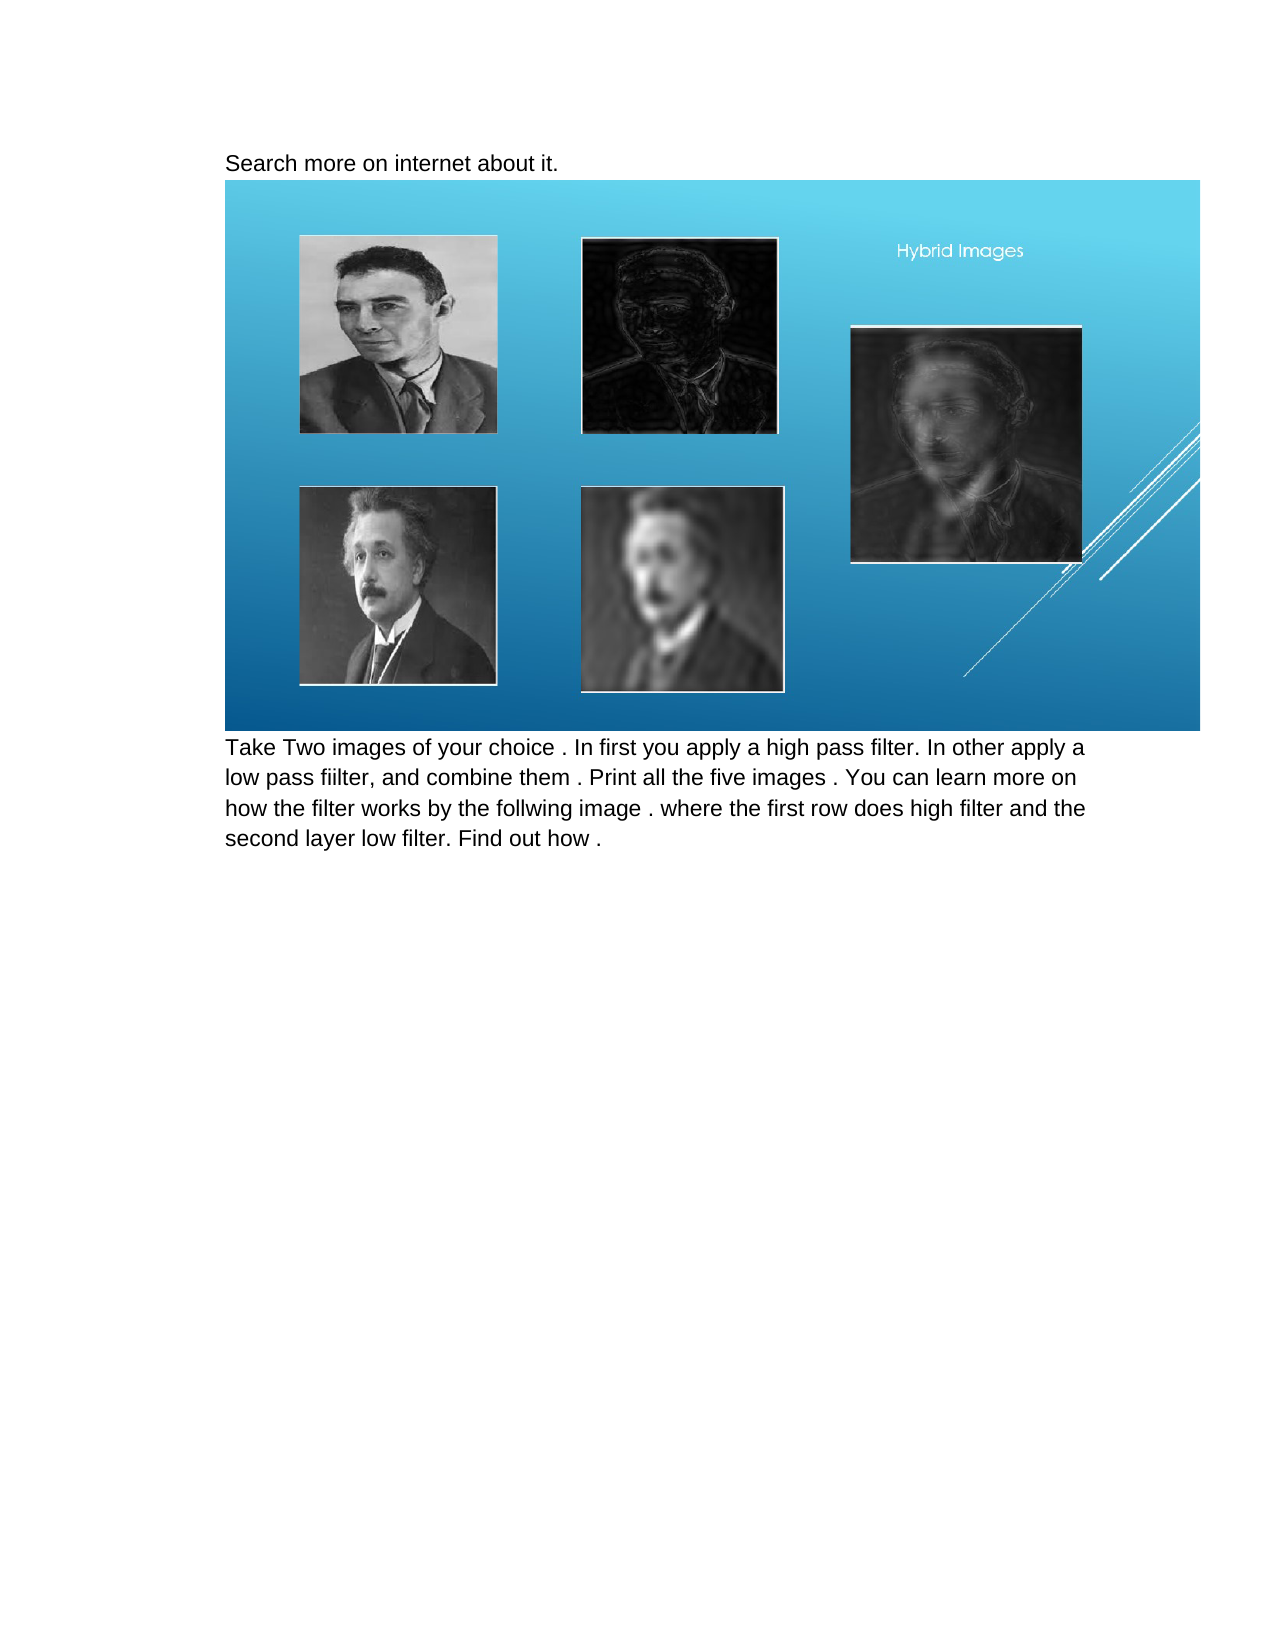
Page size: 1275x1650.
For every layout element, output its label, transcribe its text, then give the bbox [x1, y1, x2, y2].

picture [225, 180, 1200, 731]
text Take Two images of your choice . In first you apply a high pass filter. In other apply a low pass fiilter, and combine them . Print all the five images . You can learn more on how the filter works by the follwing image . where the first row does high filter and the second layer low filter. Find out how . [225, 734, 1125, 851]
text Search more on internet about it. [225, 150, 1125, 180]
